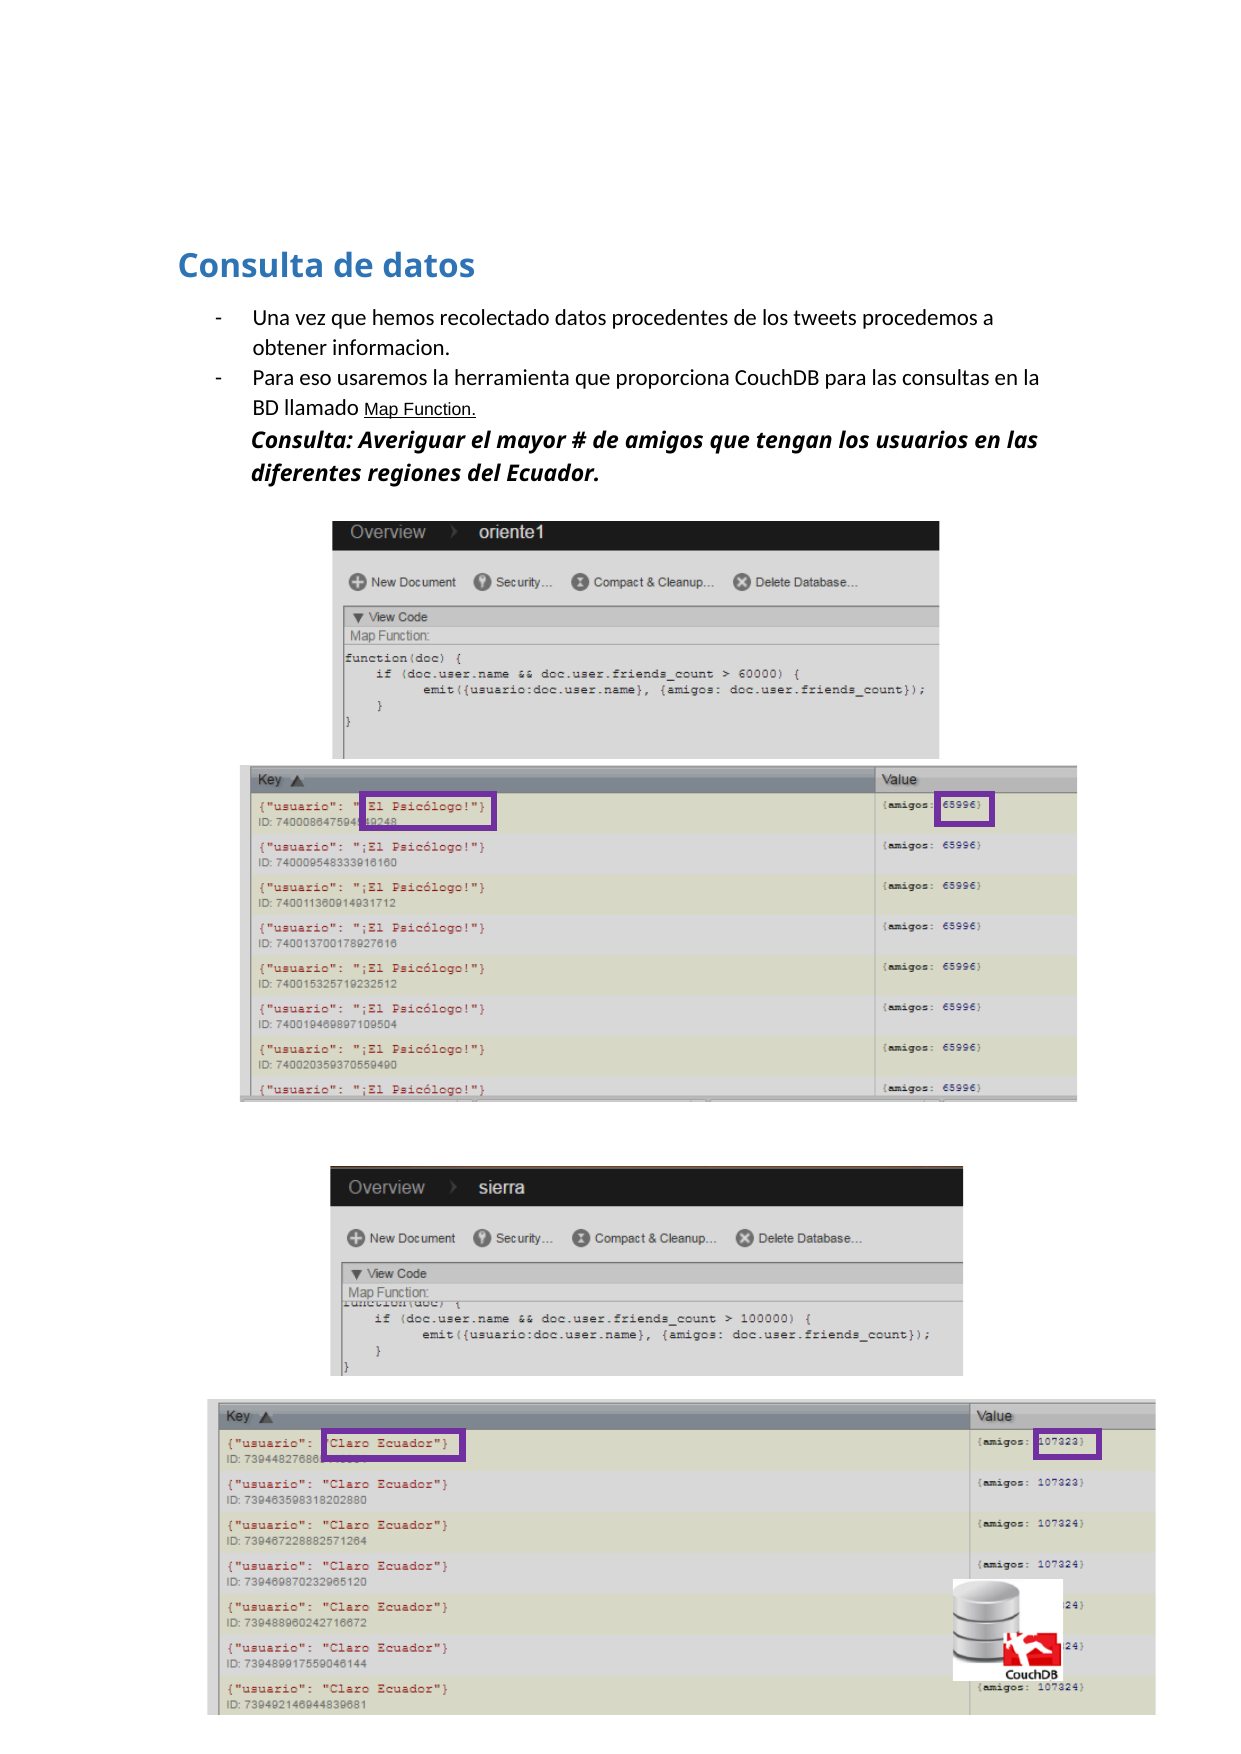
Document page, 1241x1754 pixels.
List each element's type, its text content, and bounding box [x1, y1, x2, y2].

picture [239, 765, 1078, 1102]
list Una vez que hemos recolectado datos procedentes de los tweets procedemos a obtener informacion. [215, 303, 1063, 361]
text Consulta de datos [177, 241, 1063, 287]
list Para eso usaremos la herramienta que proporciona CouchDB para las consultas en la BD llamado Map Function. [215, 363, 1063, 421]
picture [207, 1399, 1156, 1715]
text Consulta: Averiguar el mayor # de amigos que tengan los usuarios en las diferentes regiones del Ecuador. [251, 424, 1063, 489]
picture [332, 521, 940, 759]
picture [330, 1166, 964, 1376]
